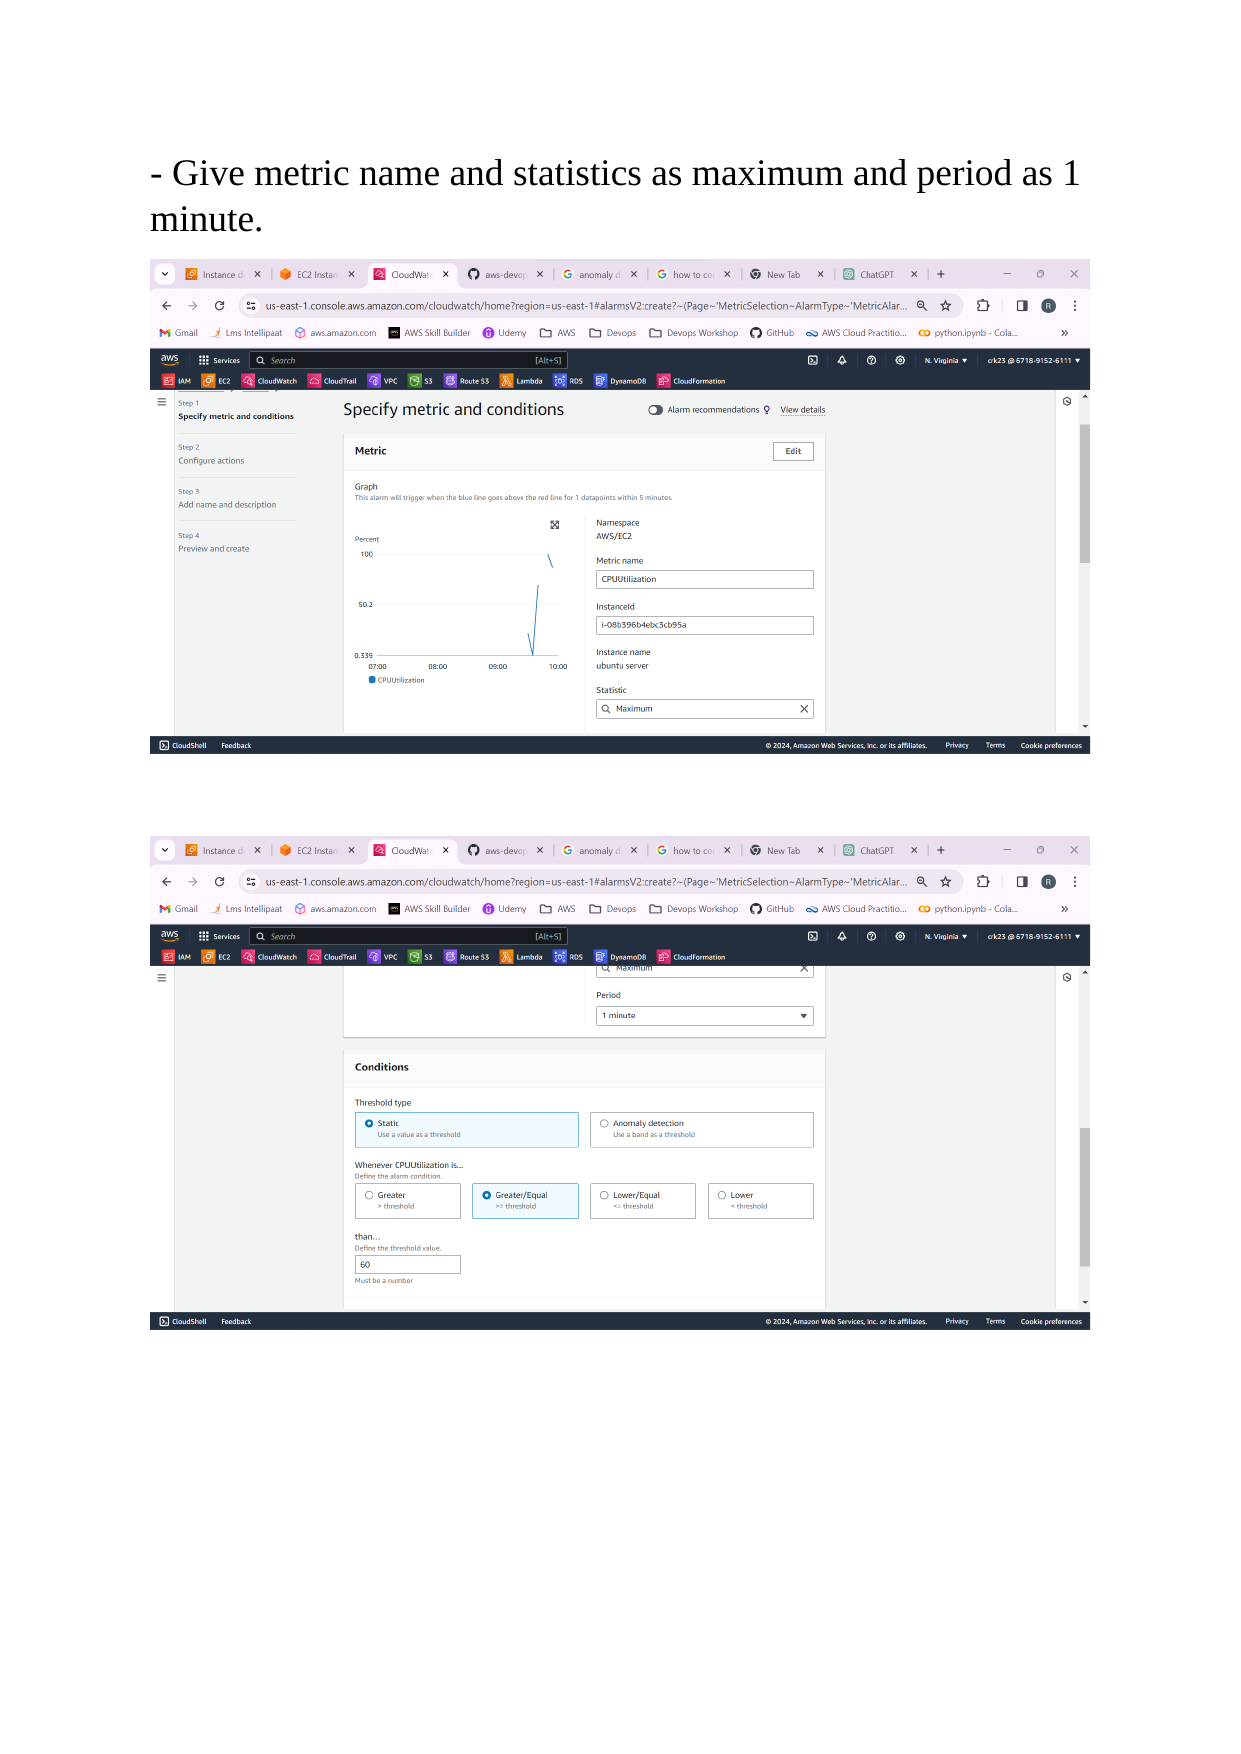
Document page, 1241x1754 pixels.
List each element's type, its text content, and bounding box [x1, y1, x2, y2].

picture [150, 836, 1091, 1330]
text - Give metric name and statistics as maximum and period as 1 minute. [150, 150, 1090, 240]
picture [150, 259, 1091, 754]
